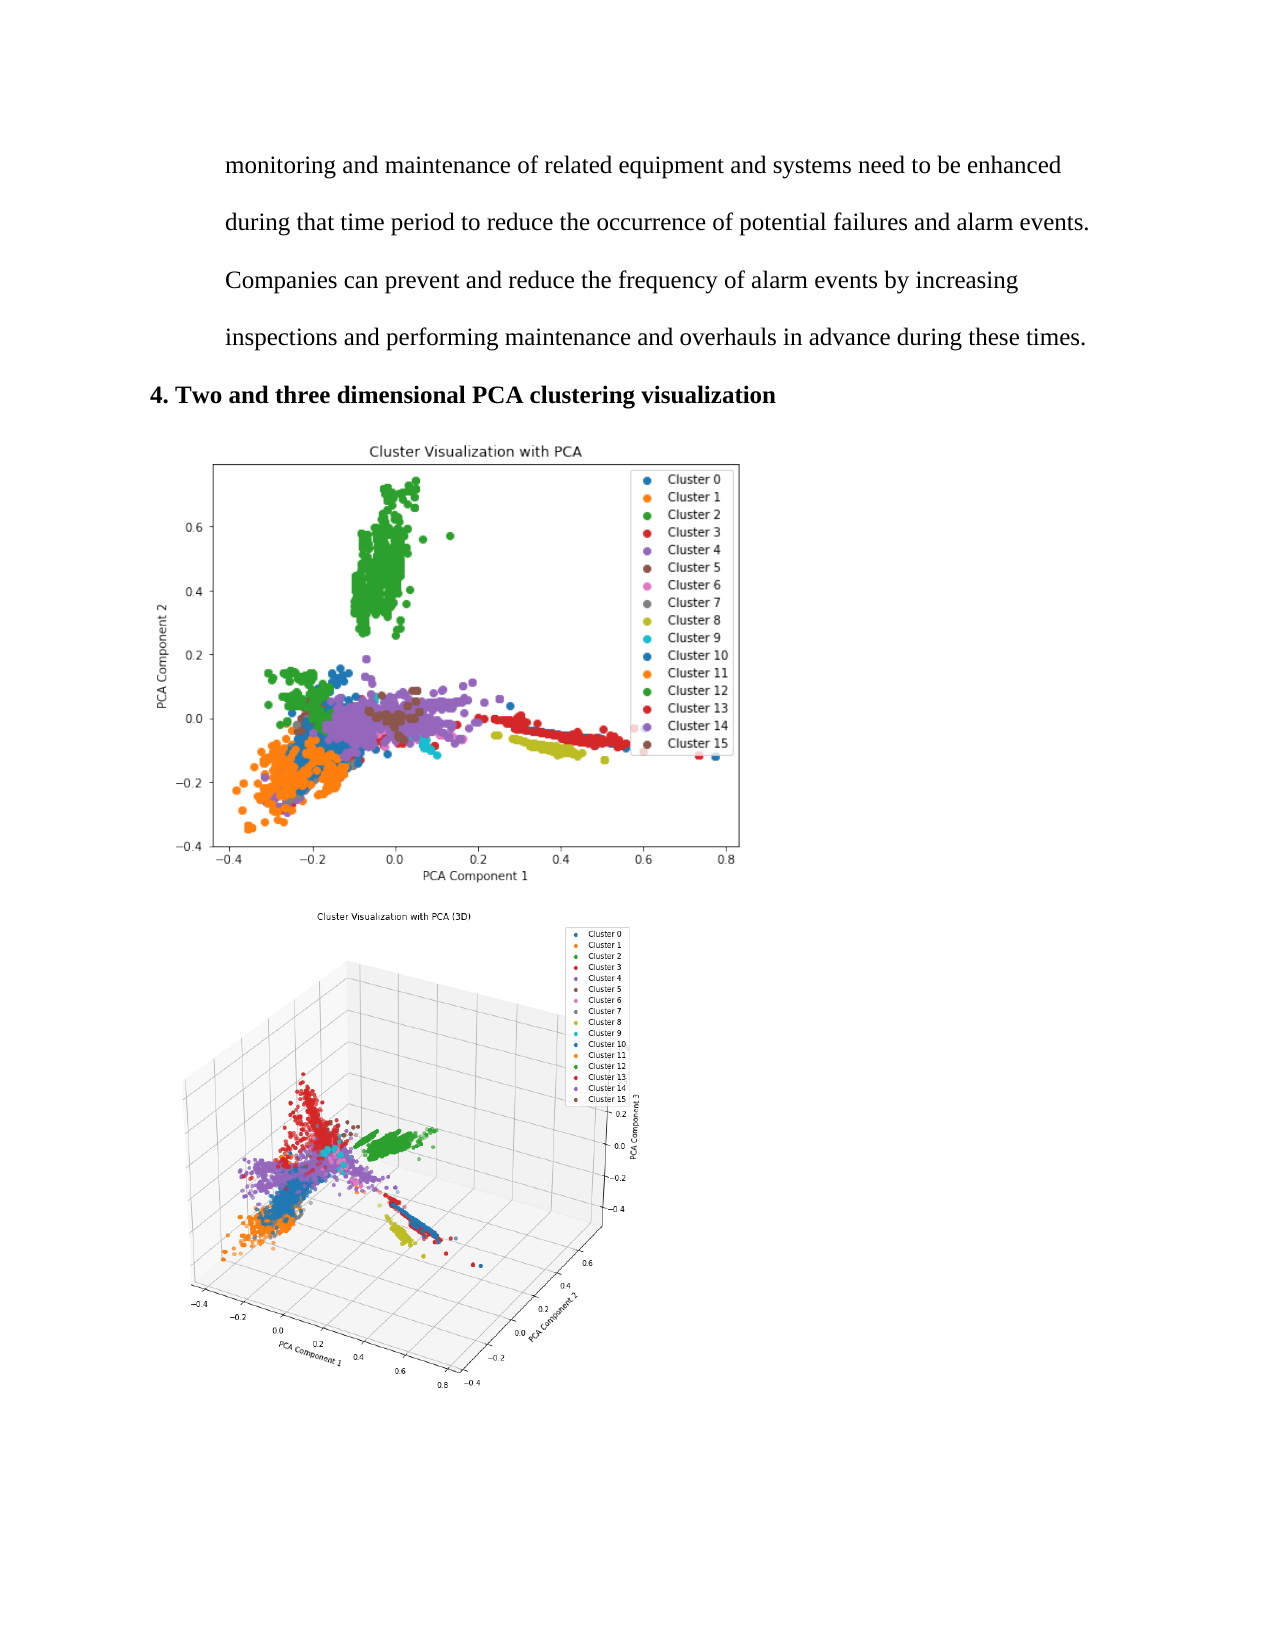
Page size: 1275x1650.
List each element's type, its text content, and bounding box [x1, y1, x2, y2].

picture [150, 907, 646, 1408]
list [187, 150, 1125, 351]
text 4. Two and three dimensional PCA clustering visualization [150, 380, 1125, 409]
picture [150, 437, 747, 891]
